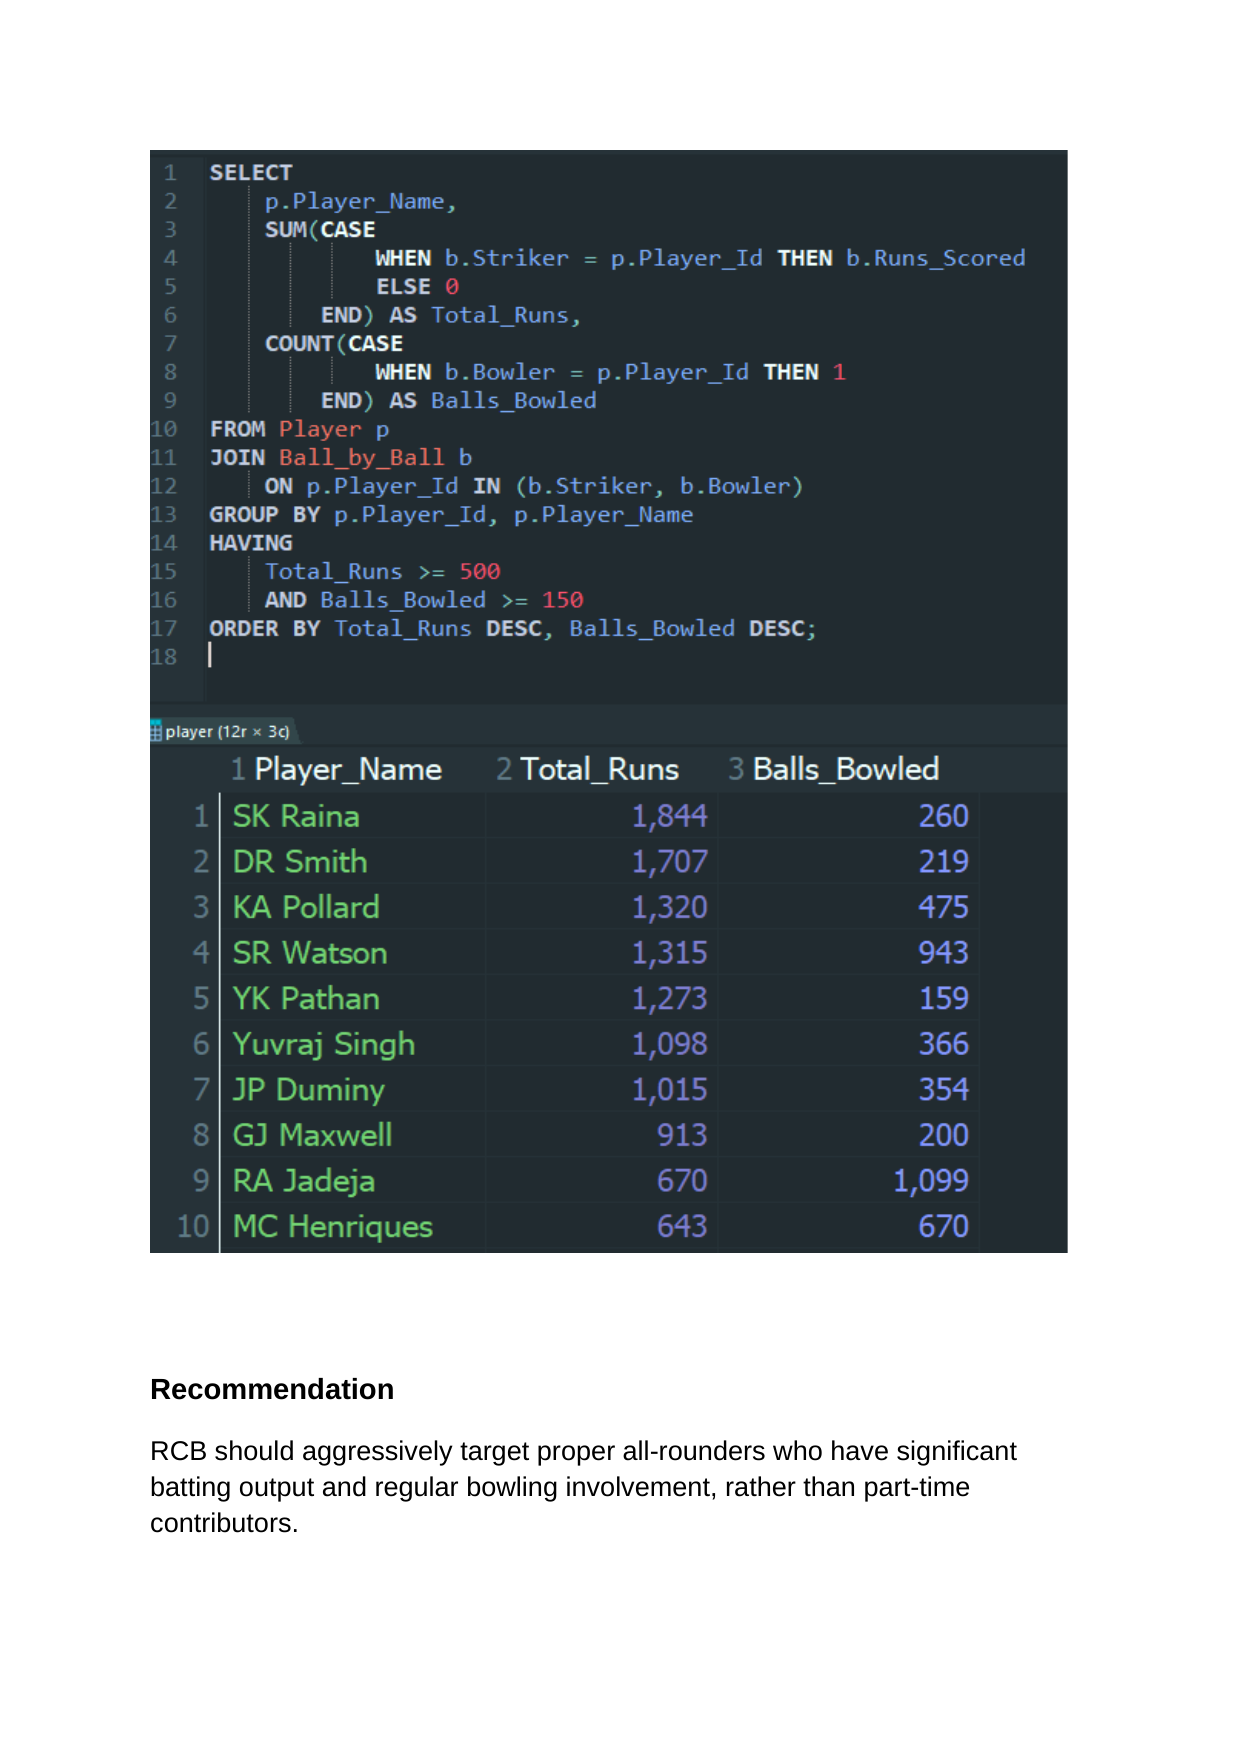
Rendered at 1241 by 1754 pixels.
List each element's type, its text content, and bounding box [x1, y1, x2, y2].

text Recommendation [150, 1372, 1090, 1406]
text RCB should aggressively target proper all-rounders who have significant batting output and regular bowling involvement, rather than part-time contributors. [150, 1435, 1090, 1538]
picture [150, 150, 1068, 1253]
